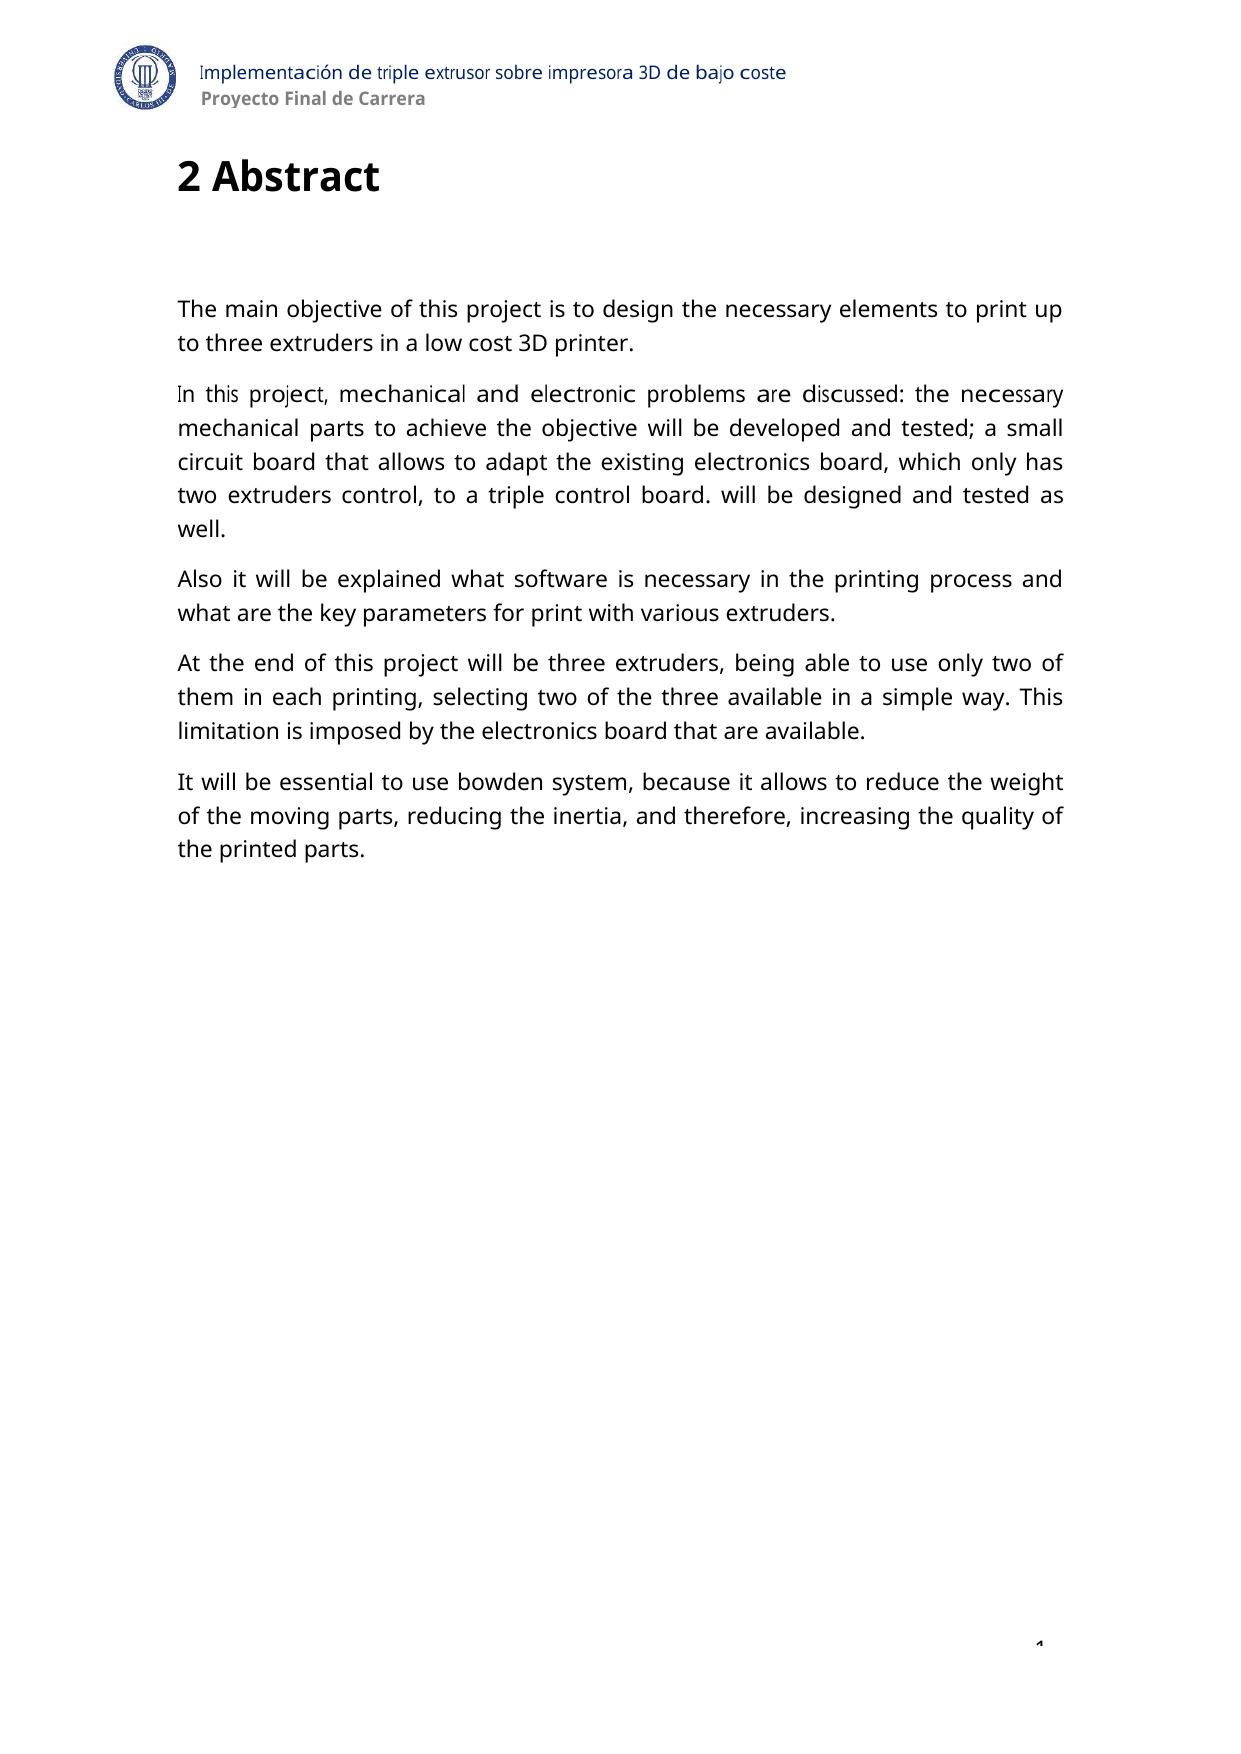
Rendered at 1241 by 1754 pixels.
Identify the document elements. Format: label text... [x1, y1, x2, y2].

text In this project, mechanical and electronic problems are discussed: the necessary mechanical parts to achieve the objective will be developed and tested; a small circuit board that allows to adapt the existing electronics board, which only has two extruders control, to a triple control board. will be designed and tested as well. [177, 378, 1064, 544]
subtitle Abstract [177, 147, 1148, 204]
text It will be essential to use bowden system, because it allows to reduce the weight of the moving parts, reducing the inertia, and therefore, increasing the quality of the printed parts. [177, 766, 1064, 865]
picture [113, 43, 177, 110]
text At the end of this project will be three extruders, being able to use only two of them in each printing, selecting two of the three available in a simple way. This limitation is imposed by the electronics board that are available. [177, 647, 1063, 746]
text The main objective of this project is to design the necessary elements to print up to three extruders in a low cost 3D printer. [177, 293, 1063, 358]
text Also it will be explained what software is necessary in the printing process and what are the key parameters for print with various extruders. [177, 563, 1063, 628]
